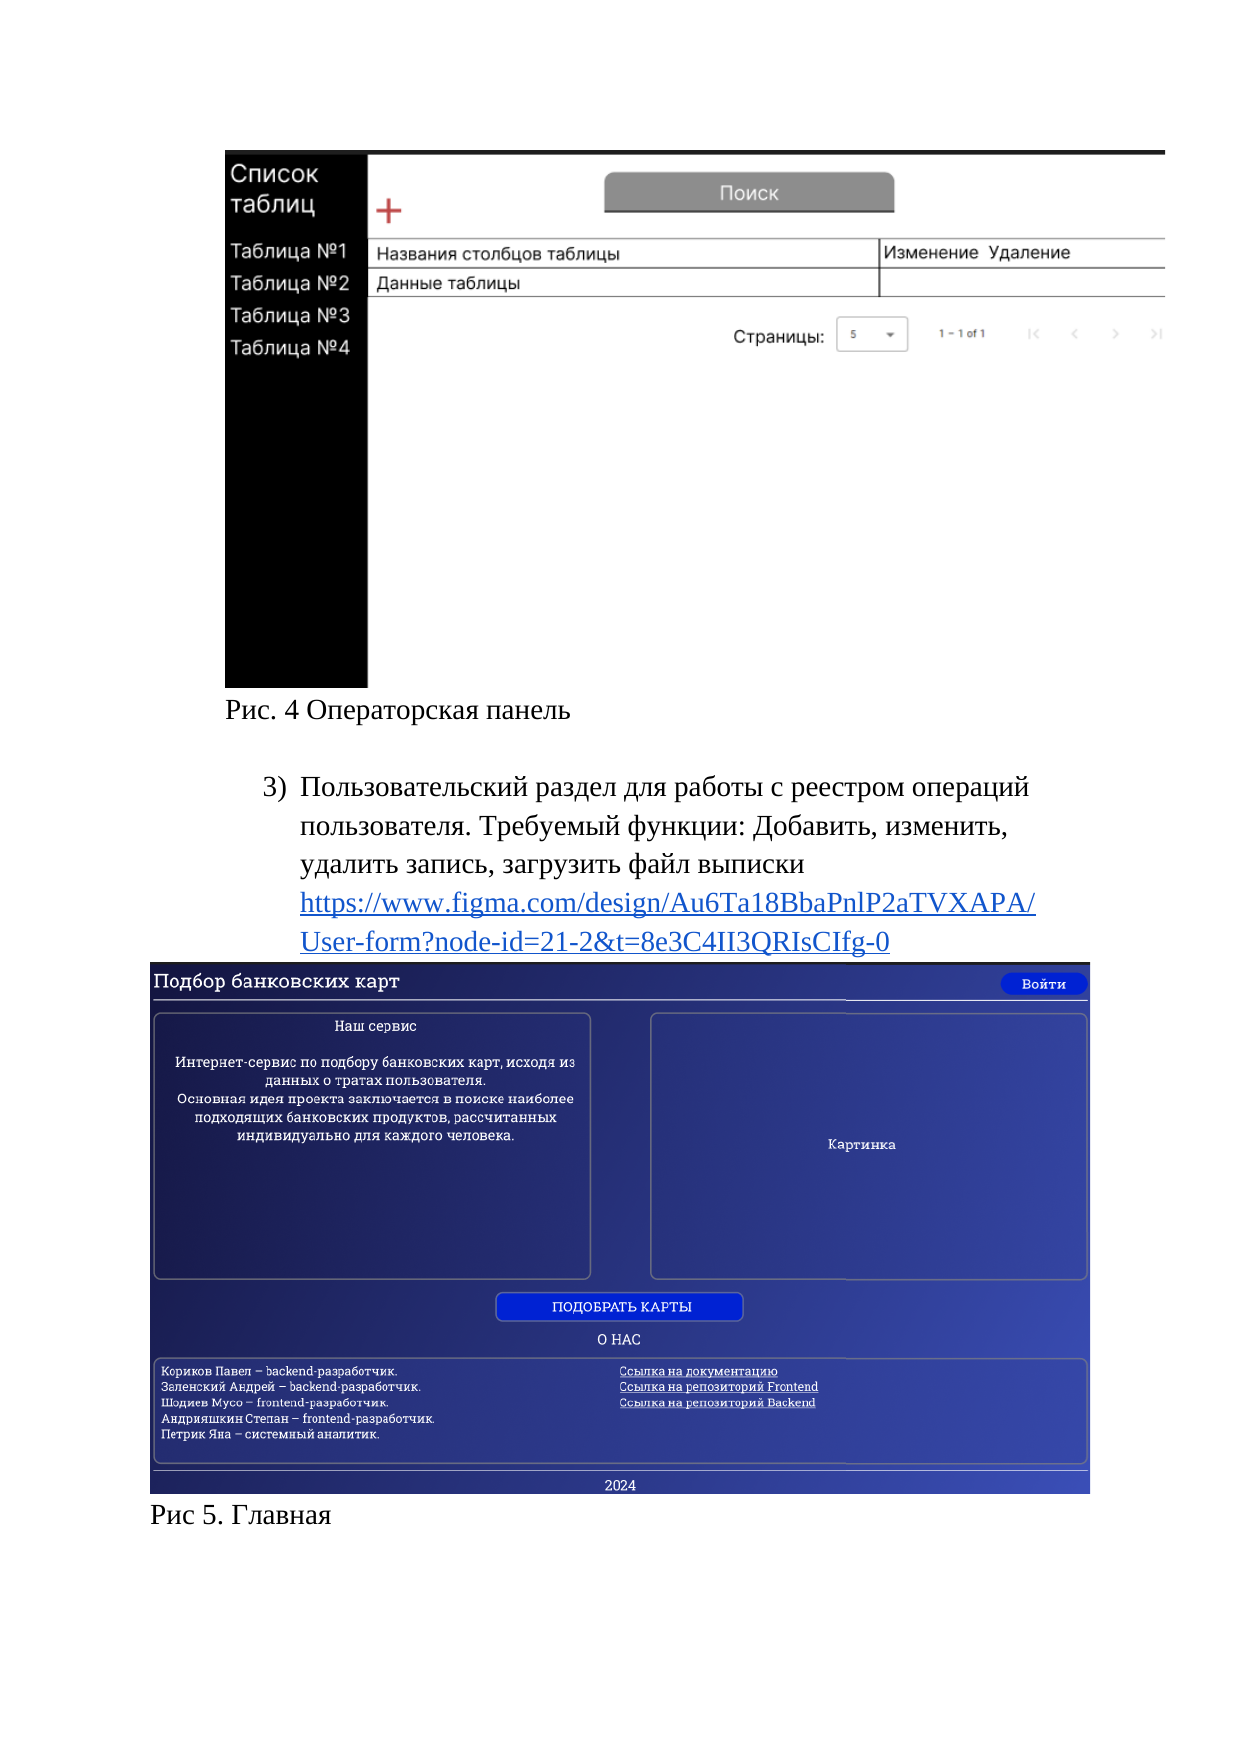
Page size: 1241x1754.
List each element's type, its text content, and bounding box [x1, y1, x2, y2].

picture [150, 962, 1091, 1494]
text https://www.figma.com/design/Au6Ta18BbaPnlP2aTVXAPA/User-form?node-id=21-2&t=8e3C4II3QRIsCIfg-0 [300, 885, 1090, 957]
text Рис 5. Главная [150, 1497, 1090, 1531]
list Пользовательский раздел для работы с реестром операций пользователя. Требуемый функции: Добавить, изменить, удалить запись, загрузить файл выписки [262, 769, 1090, 880]
picture [225, 150, 1166, 688]
